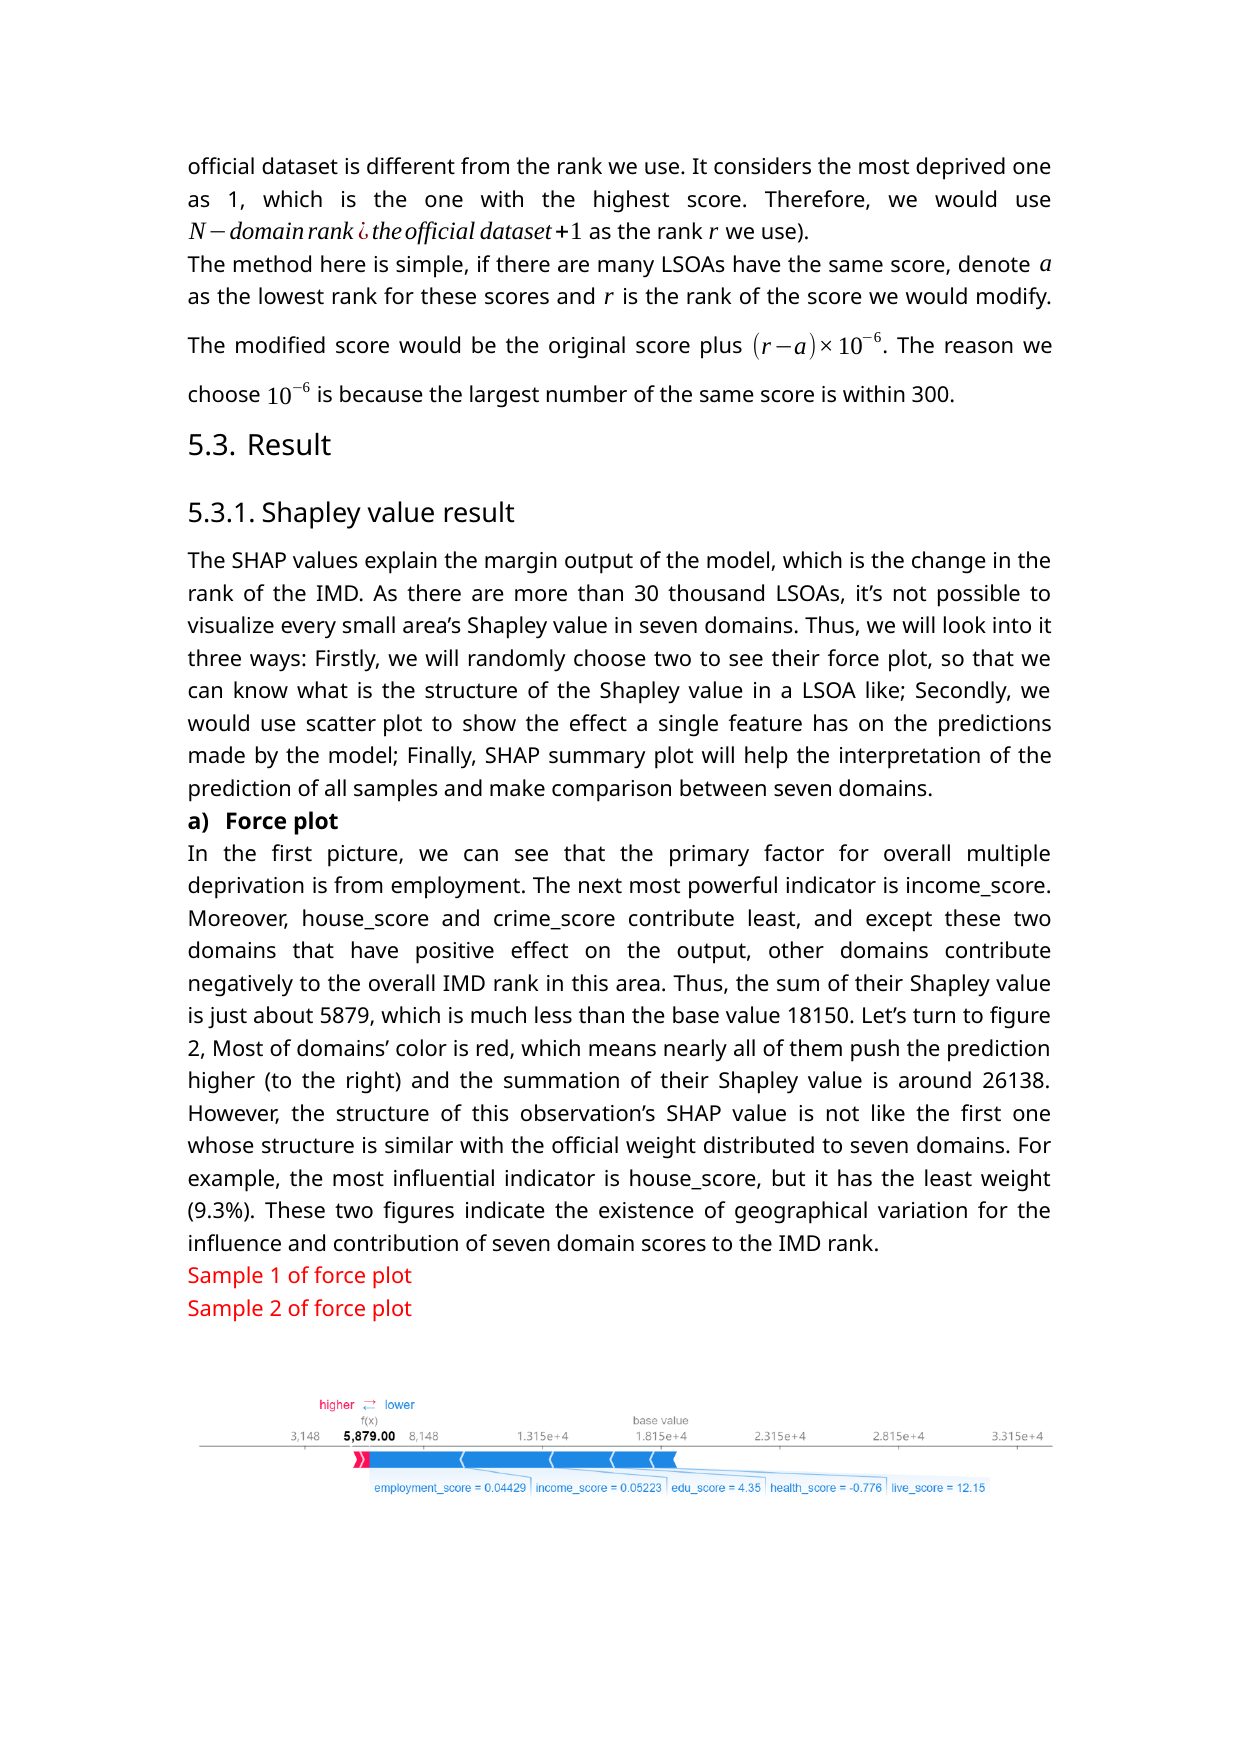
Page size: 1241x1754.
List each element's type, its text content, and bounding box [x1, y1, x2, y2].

subtitle Force plot [187, 804, 1053, 837]
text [187, 150, 1053, 247]
text Sample 1 of force plot [187, 1259, 1053, 1292]
picture [187, 1389, 1053, 1514]
subtitle Result [187, 412, 1053, 477]
text The SHAP values explain the margin output of the model, which is the change in the rank of the IMD. As there are more than 30 thousand LSOAs, it’s not possible to visualize every small area’s Shapley value in seven domains. Thus, we will look into it three ways: Firstly, we will randomly choose two to see their force plot, so that we can know what is the structure of the Shapley value in a LSOA like; Secondly, we would use scatter plot to show the effect a single feature has on the predictions made by the model; Finally, SHAP summary plot will help the interpretation of the prediction of all samples and make comparison between seven domains. [187, 544, 1053, 804]
text Sample 2 of force plot [187, 1292, 1053, 1324]
subtitle Shapley value result [187, 479, 1053, 544]
text In the first picture, we can see that the primary factor for overall multiple deprivation is from employment. The next most powerful indicator is income_score. Moreover, house_score and crime_score contribute least, and except these two domains that have positive effect on the output, other domains contribute negatively to the overall IMD rank in this area. Thus, the sum of their Shapley value is just about 5879, which is much less than the base value 18150. Let’s turn to figure 2, Most of domains’ color is red, which means nearly all of them push the prediction higher (to the right) and the summation of their Shapley value is around 26138. However, the structure of this observation’s SHAP value is not like the first one whose structure is similar with the official weight distributed to seven domains. For example, the most influential indicator is house_score, but it has the least weight (9.3%). These two figures indicate the existence of geographical variation for the influence and contribution of seven domain scores to the IMD rank. [187, 837, 1053, 1259]
text The method here is simple, if there are many LSOAs have the same score, denote as the lowest rank for these scores and is the rank of the score we would modify. The modified score would be the original score plus . The reason we choose is because the largest number of the same score is within 300. [187, 247, 1053, 410]
